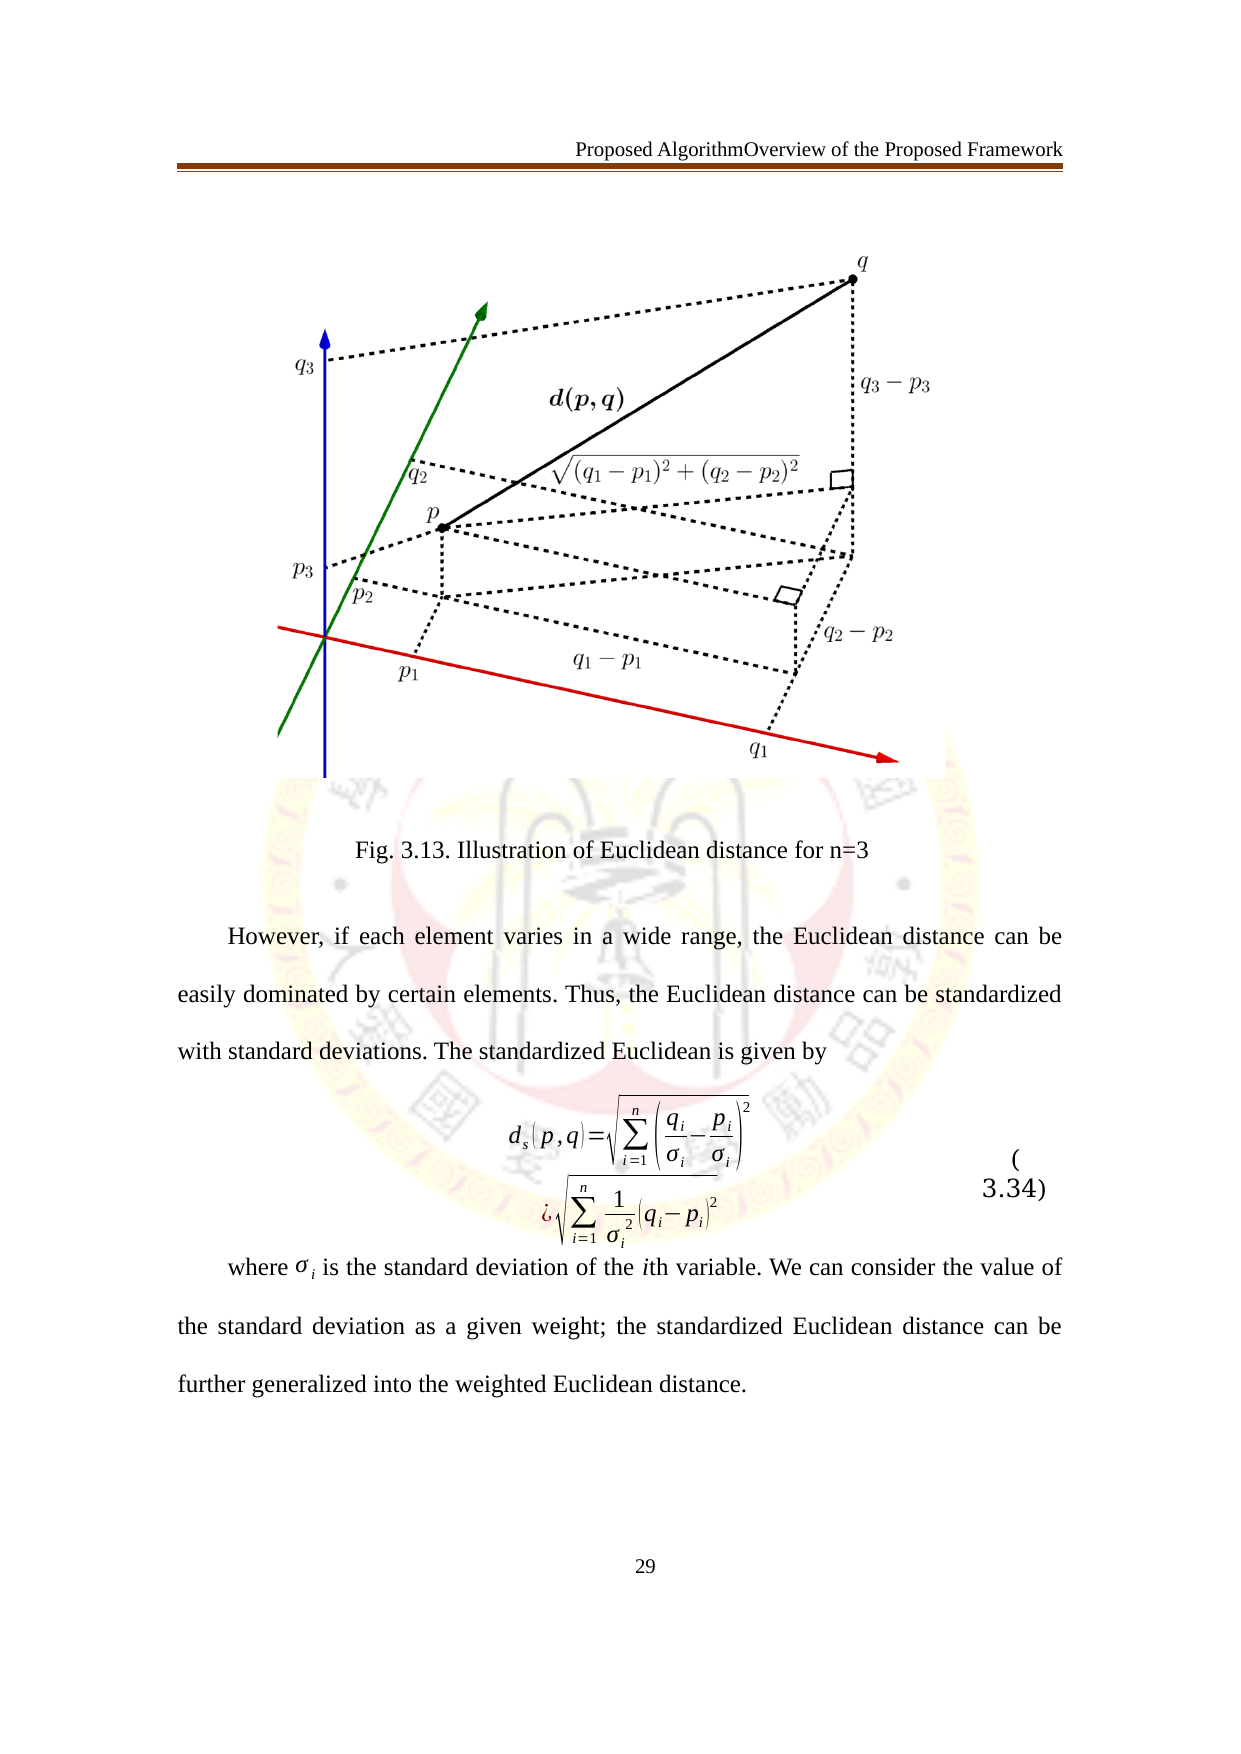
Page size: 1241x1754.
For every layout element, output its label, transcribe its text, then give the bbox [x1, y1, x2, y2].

text However, if each element varies in a wide range, the Euclidean distance can be easily dominated by certain elements. Thus, the Euclidean distance can be standardized with standard deviations. The standardized Euclidean is given by [177, 921, 1063, 1065]
table_header [293, 1094, 966, 1251]
picture [277, 232, 946, 778]
text where is the standard deviation of the ith variable. We can consider the value of the standard deviation as a given weight; the standardized Euclidean distance can be further generalized into the weighted Euclidean distance. [177, 1251, 1063, 1397]
